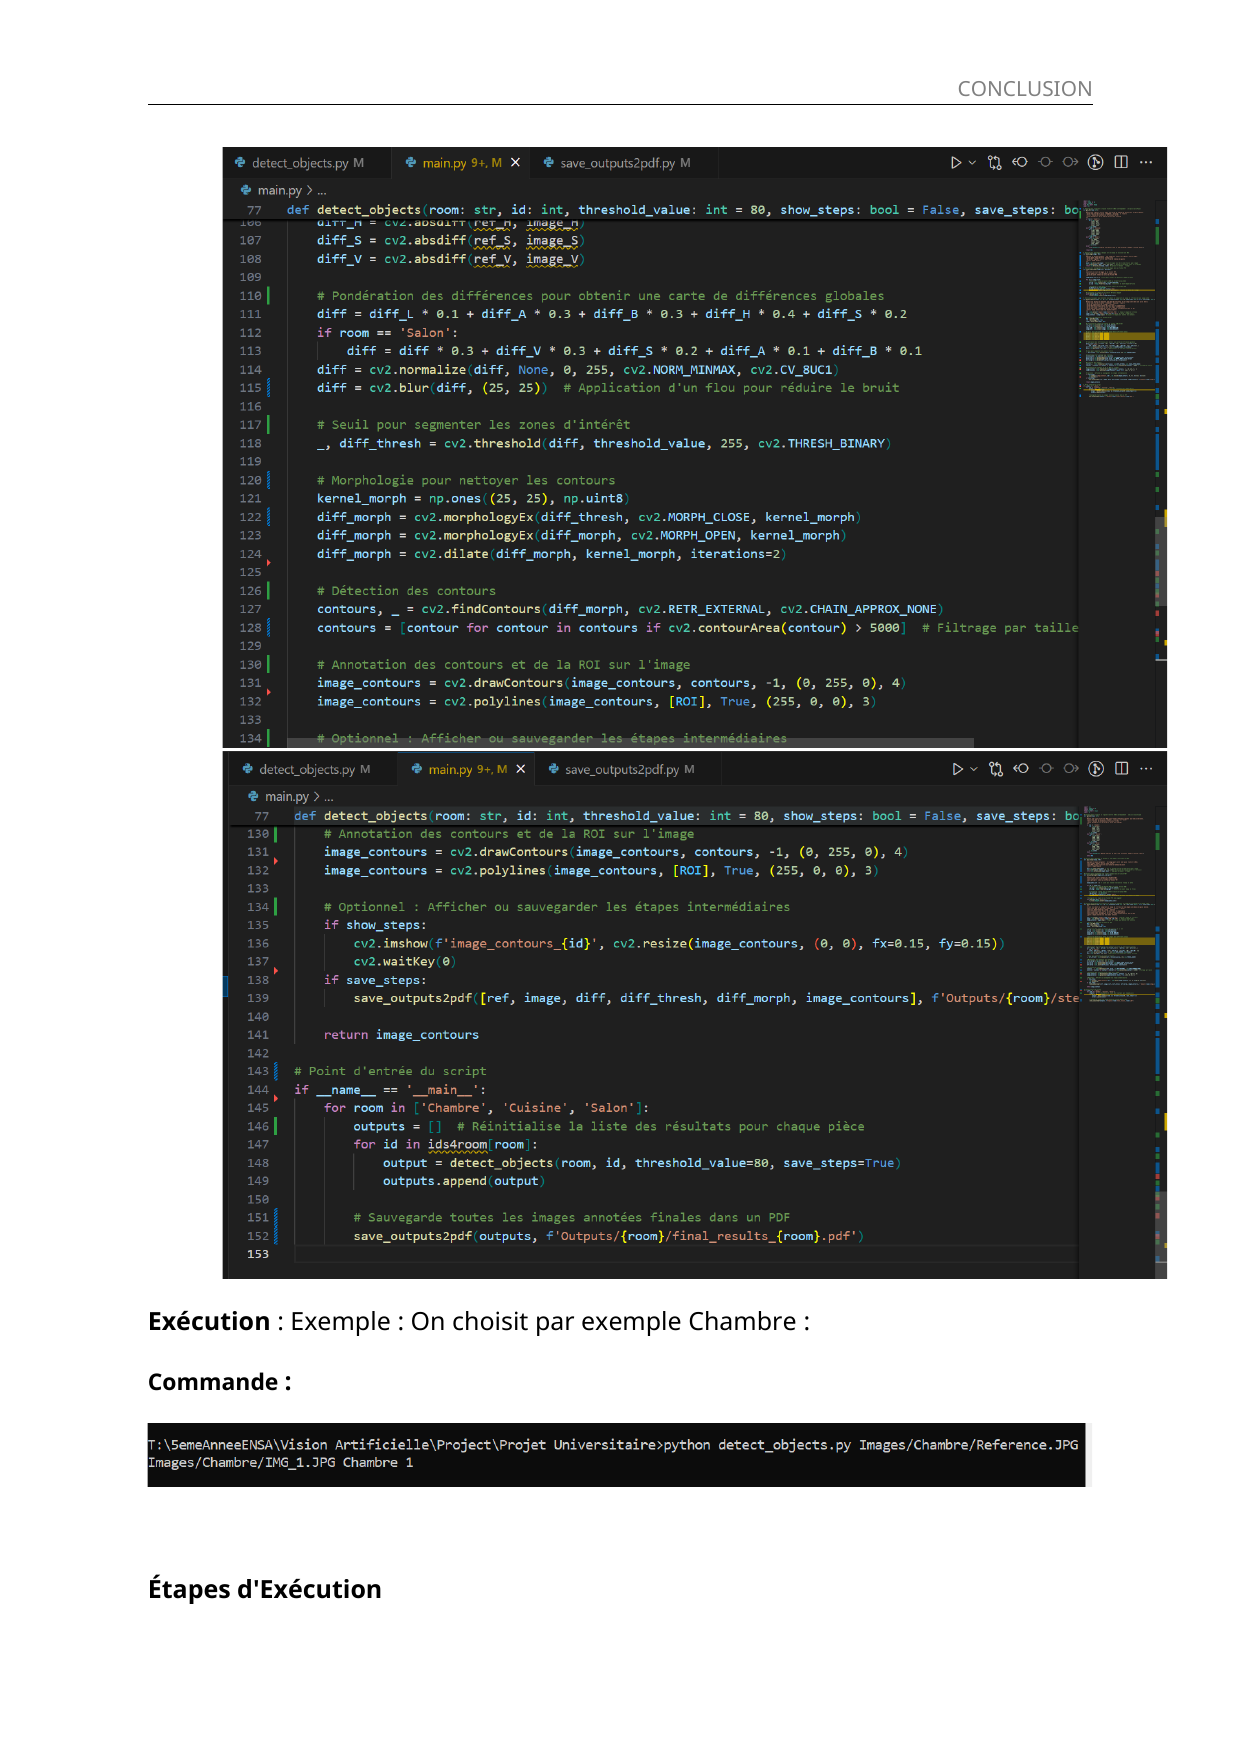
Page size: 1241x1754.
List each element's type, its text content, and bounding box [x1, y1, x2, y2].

text Exécution : Exemple : On choisit par exemple Chambre : [148, 1304, 1093, 1338]
picture [222, 751, 1168, 1279]
text Étapes d'Exécution [148, 1571, 1093, 1605]
picture [222, 147, 1168, 748]
text Commande : [148, 1364, 1093, 1398]
picture [147, 1423, 1093, 1487]
